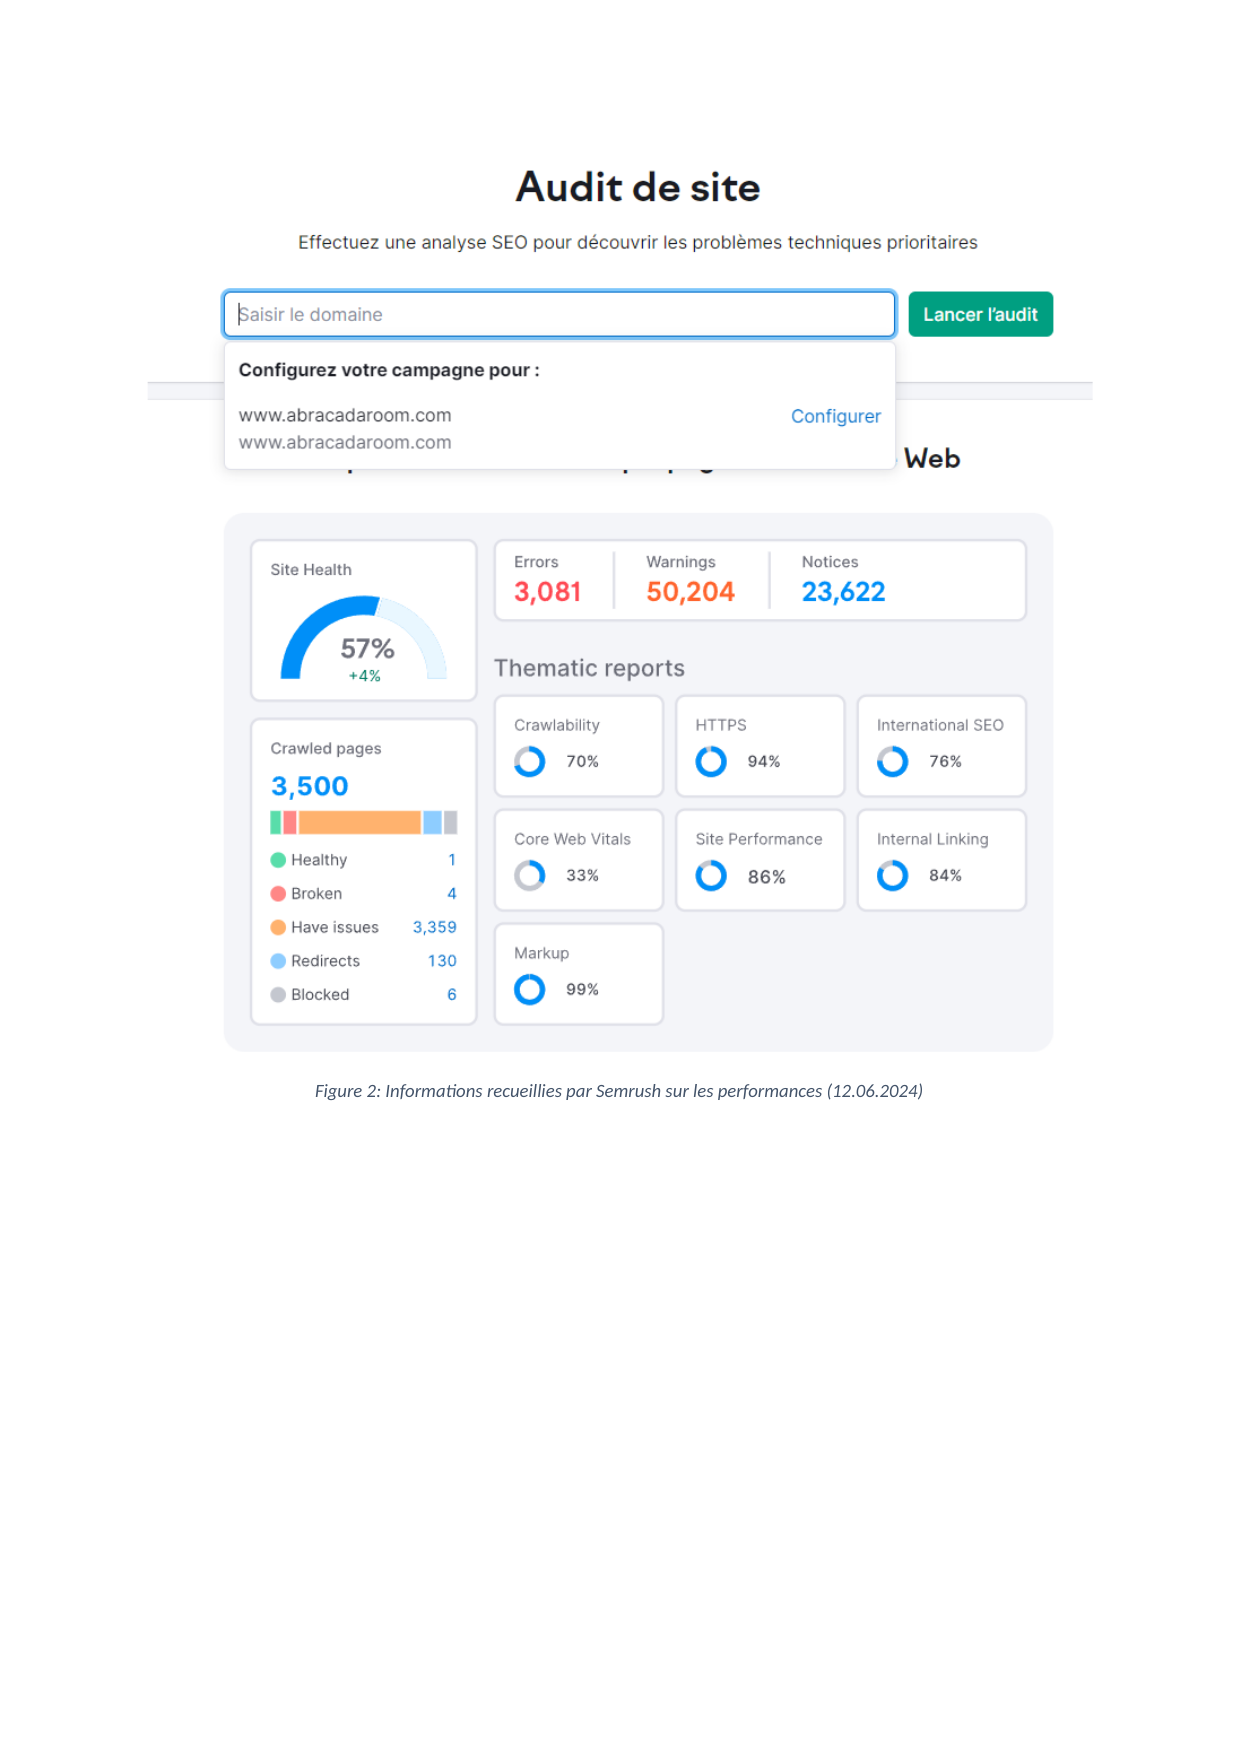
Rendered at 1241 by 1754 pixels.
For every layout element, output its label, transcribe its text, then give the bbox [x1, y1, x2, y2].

text Figure 2: Informations recueillies par Semrush sur les performances (12.06.2024) [148, 1079, 1093, 1102]
picture [147, 147, 1093, 1062]
